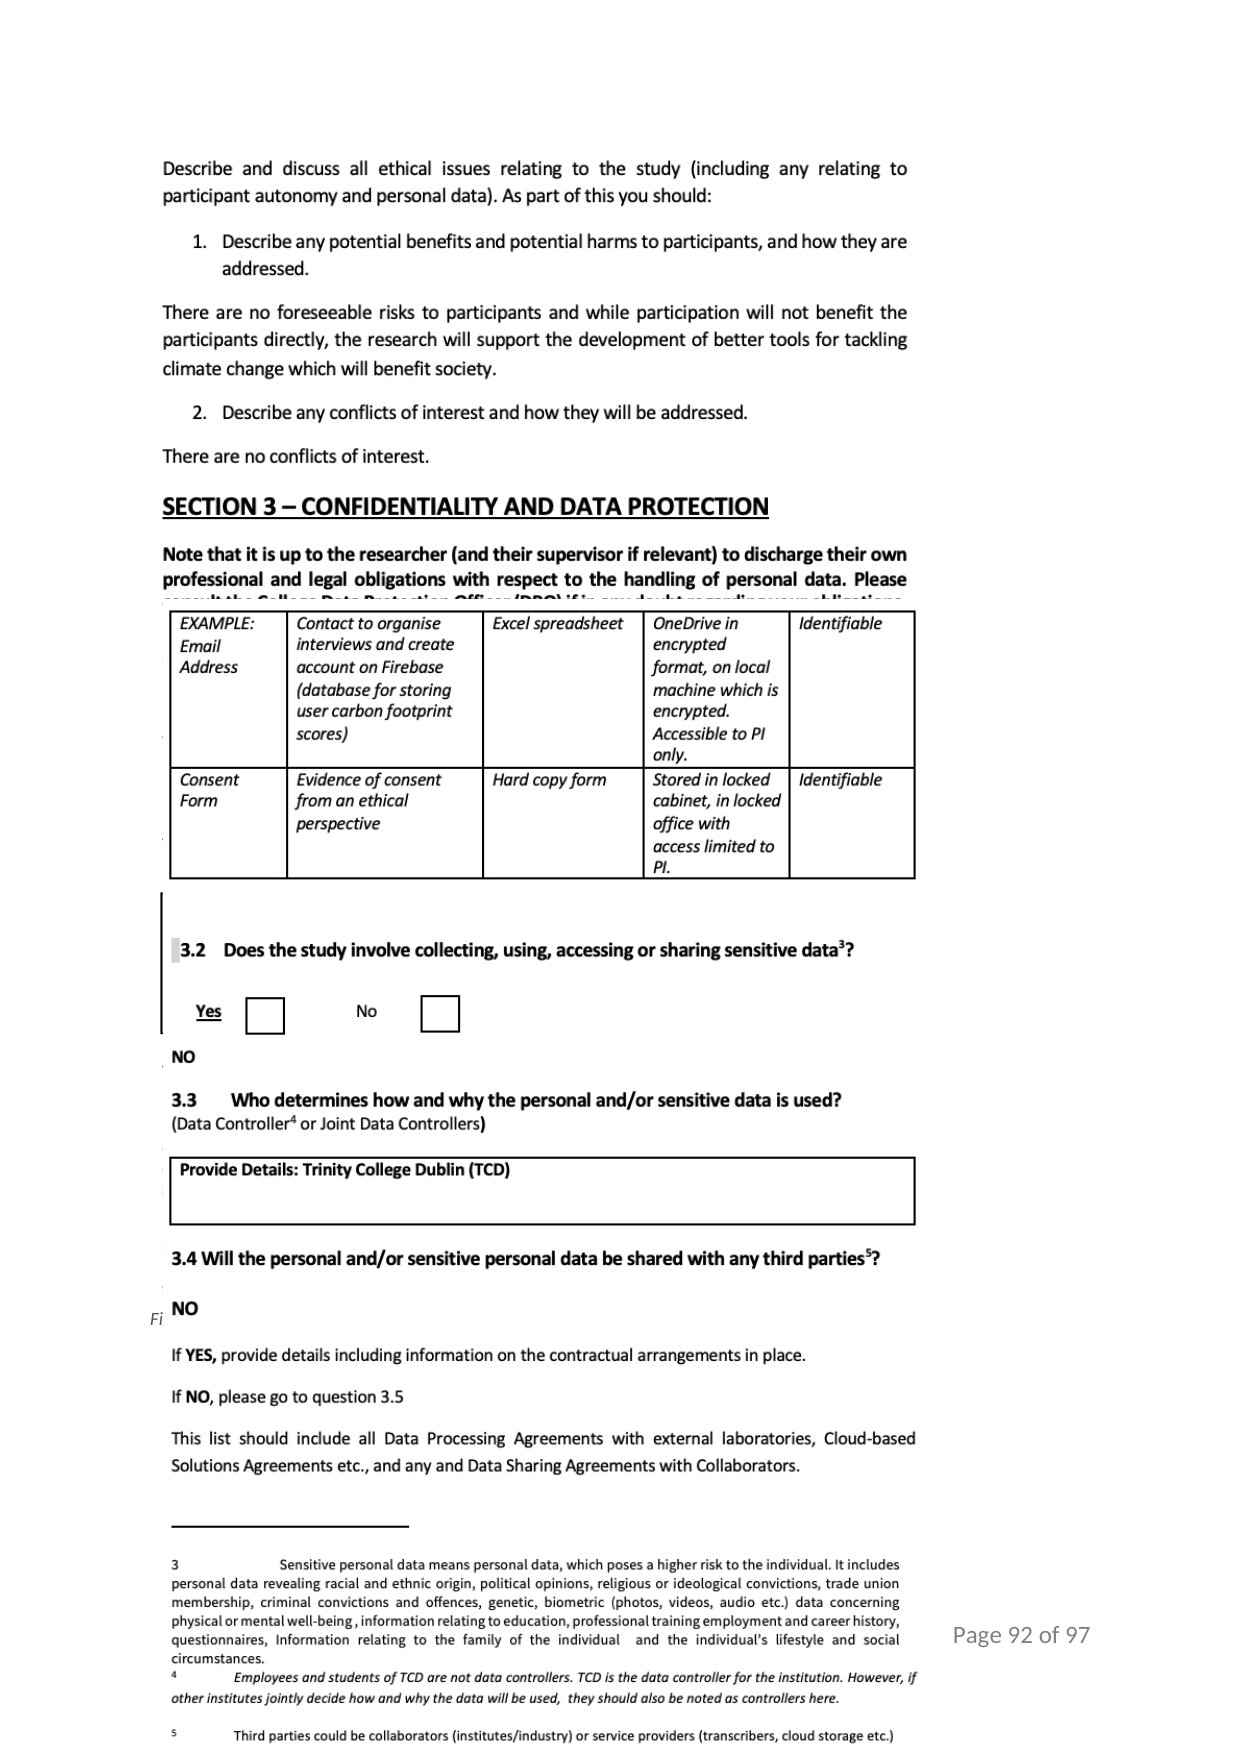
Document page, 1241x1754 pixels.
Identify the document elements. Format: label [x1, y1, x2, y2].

picture [150, 149, 921, 1752]
